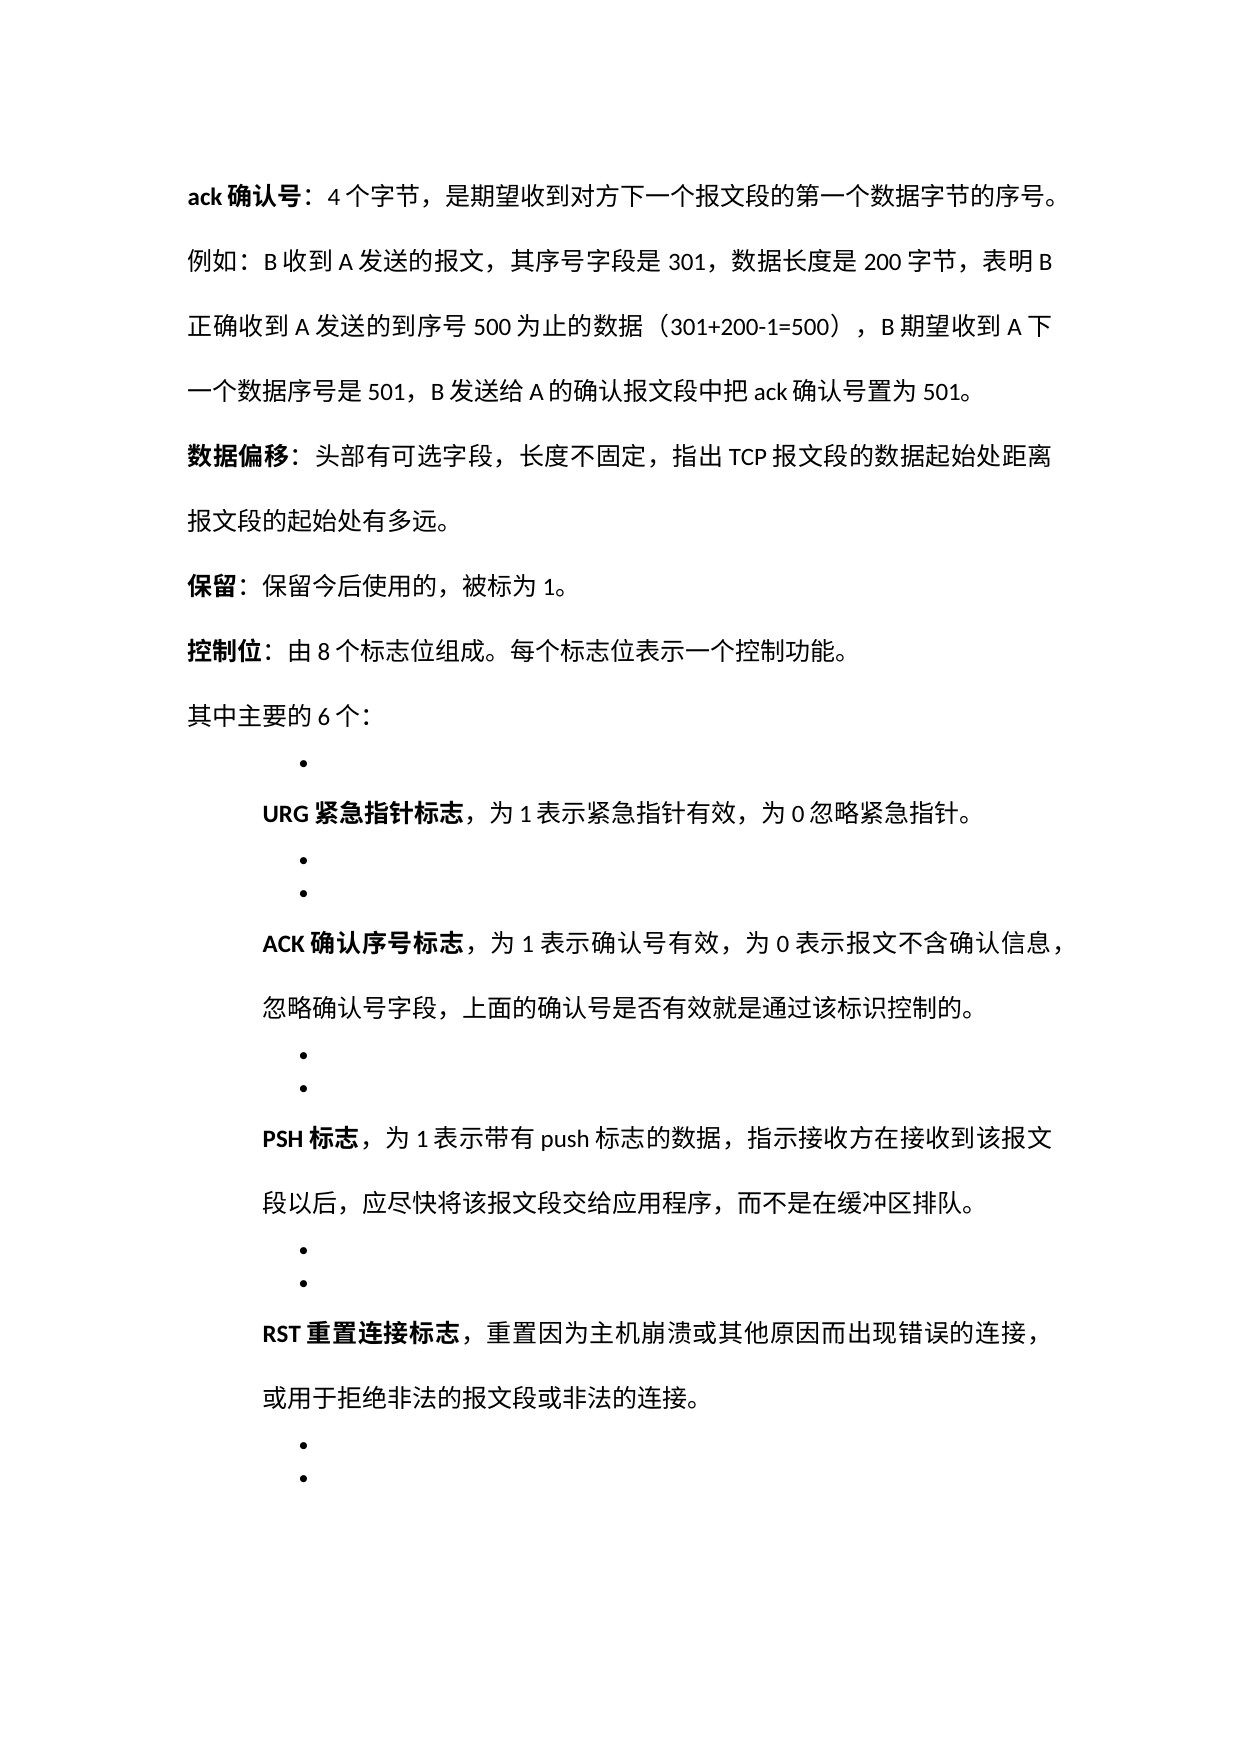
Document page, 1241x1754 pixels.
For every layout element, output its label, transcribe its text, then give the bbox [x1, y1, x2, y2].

text RST重置连接标志，重置因为主机崩溃或其他原因而出现错误的连接，或用于拒绝非法的报文段或非法的连接。 [262, 1299, 1053, 1429]
text ACK确认序号标志，为1表示确认号有效，为0表示报文不含确认信息，忽略确认号字段，上面的确认号是否有效就是通过该标识控制的。 [262, 909, 1053, 1039]
text 其中主要的6个： [187, 682, 1053, 747]
text 控制位：由8个标志位组成。每个标志位表示一个控制功能。 [187, 617, 1053, 682]
text ack确认号：4个字节，是期望收到对方下一个报文段的第一个数据字节的序号。 [187, 162, 1053, 227]
text PSH标志，为1表示带有push标志的数据，指示接收方在接收到该报文段以后，应尽快将该报文段交给应用程序，而不是在缓冲区排队。 [262, 1104, 1053, 1234]
text 例如：B收到A发送的报文，其序号字段是301，数据长度是200字节，表明B正确收到A发送的到序号500为止的数据（301+200-1=500），B期望收到A下一个数据序号是501，B发送给A的确认报文段中把ack确认号置为501。 [187, 227, 1053, 422]
text 保留：保留今后使用的，被标为1。 [187, 552, 1053, 617]
text URG紧急指针标志，为1表示紧急指针有效，为0忽略紧急指针。 [262, 779, 1053, 844]
text 数据偏移：头部有可选字段，长度不固定，指出TCP报文段的数据起始处距离报文段的起始处有多远。 [187, 422, 1053, 552]
